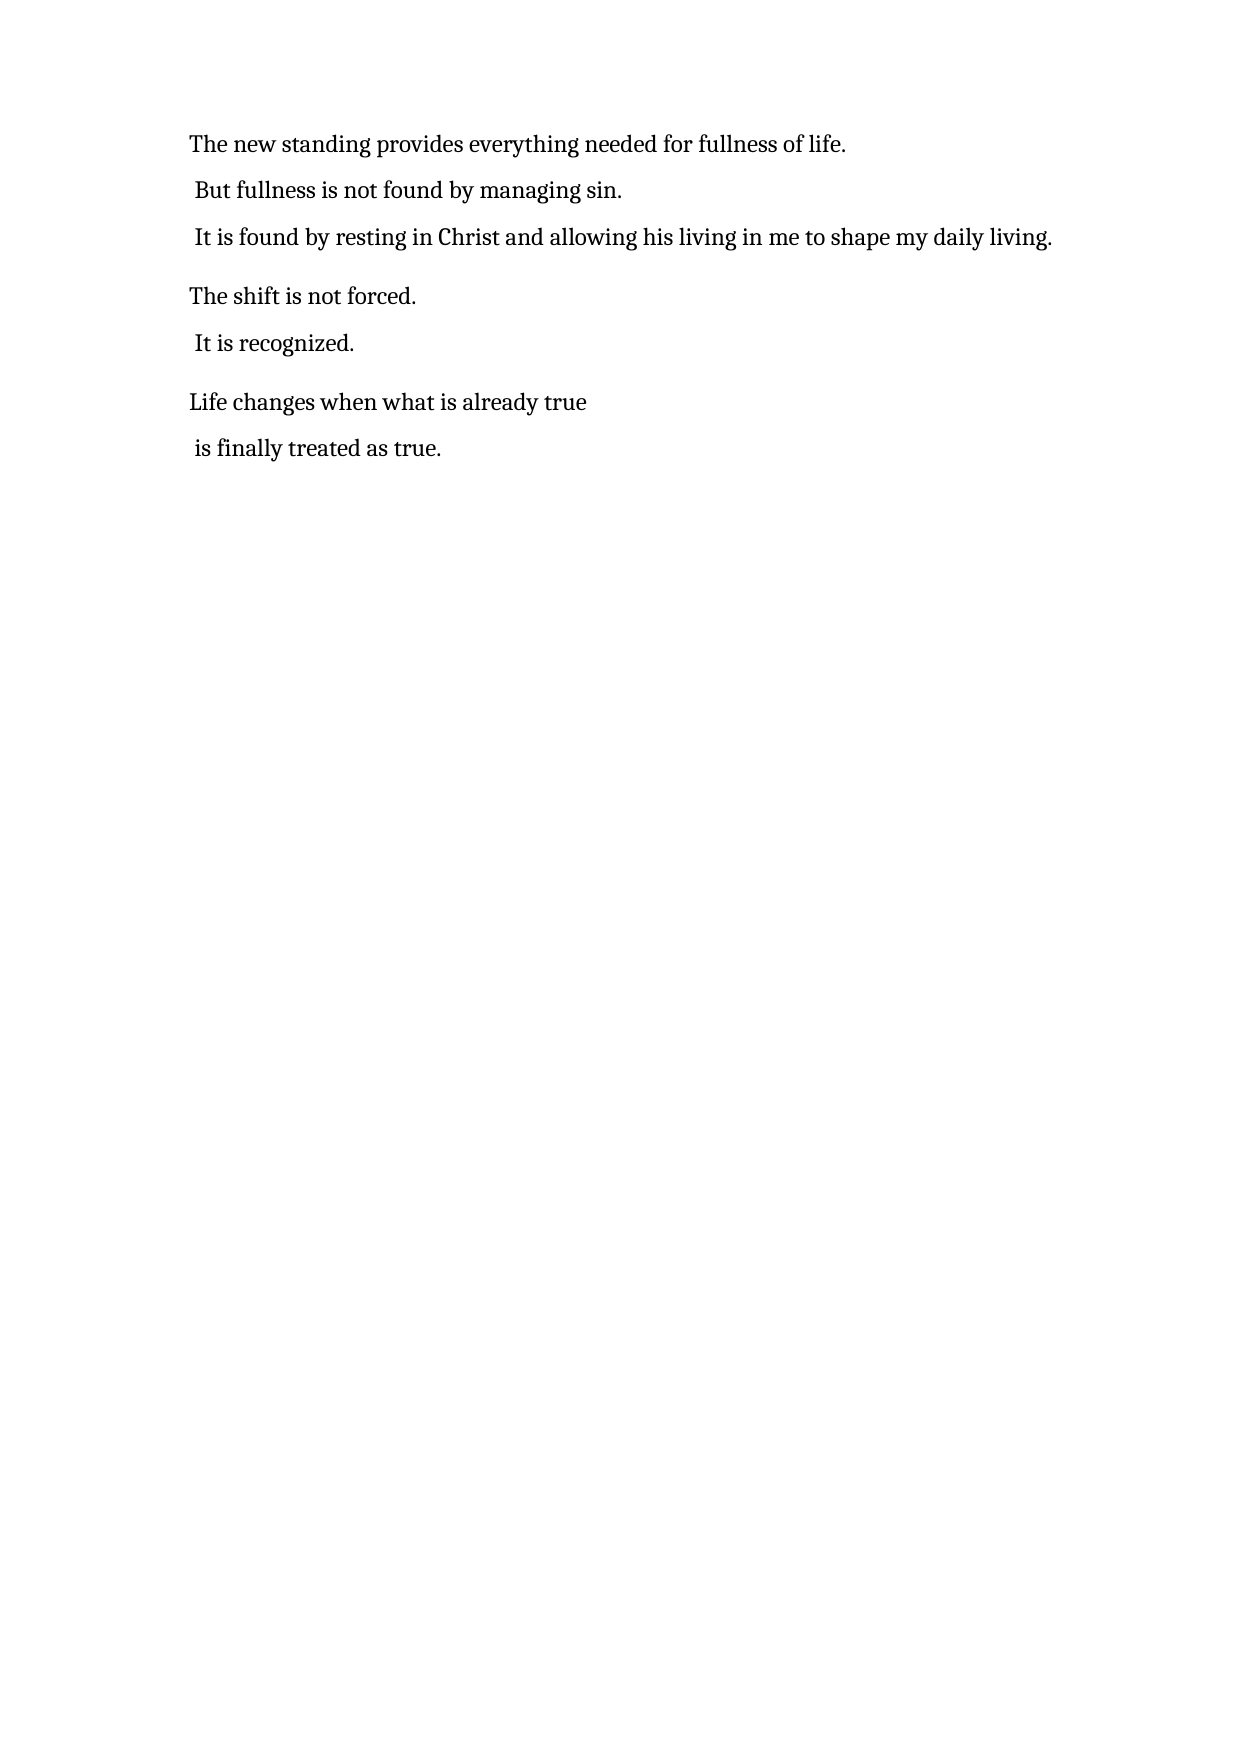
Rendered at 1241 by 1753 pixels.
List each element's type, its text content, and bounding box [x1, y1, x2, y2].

text Life changes when what is already true is finally treated as true. [189, 388, 1098, 463]
text The new standing provides everything needed for fullness of life. But fullness is not found by managing sin. It is found by resting in Christ and allowing his living in me to shape my daily living. [189, 130, 1098, 252]
text The shift is not forced. It is recognized. [189, 282, 1098, 357]
